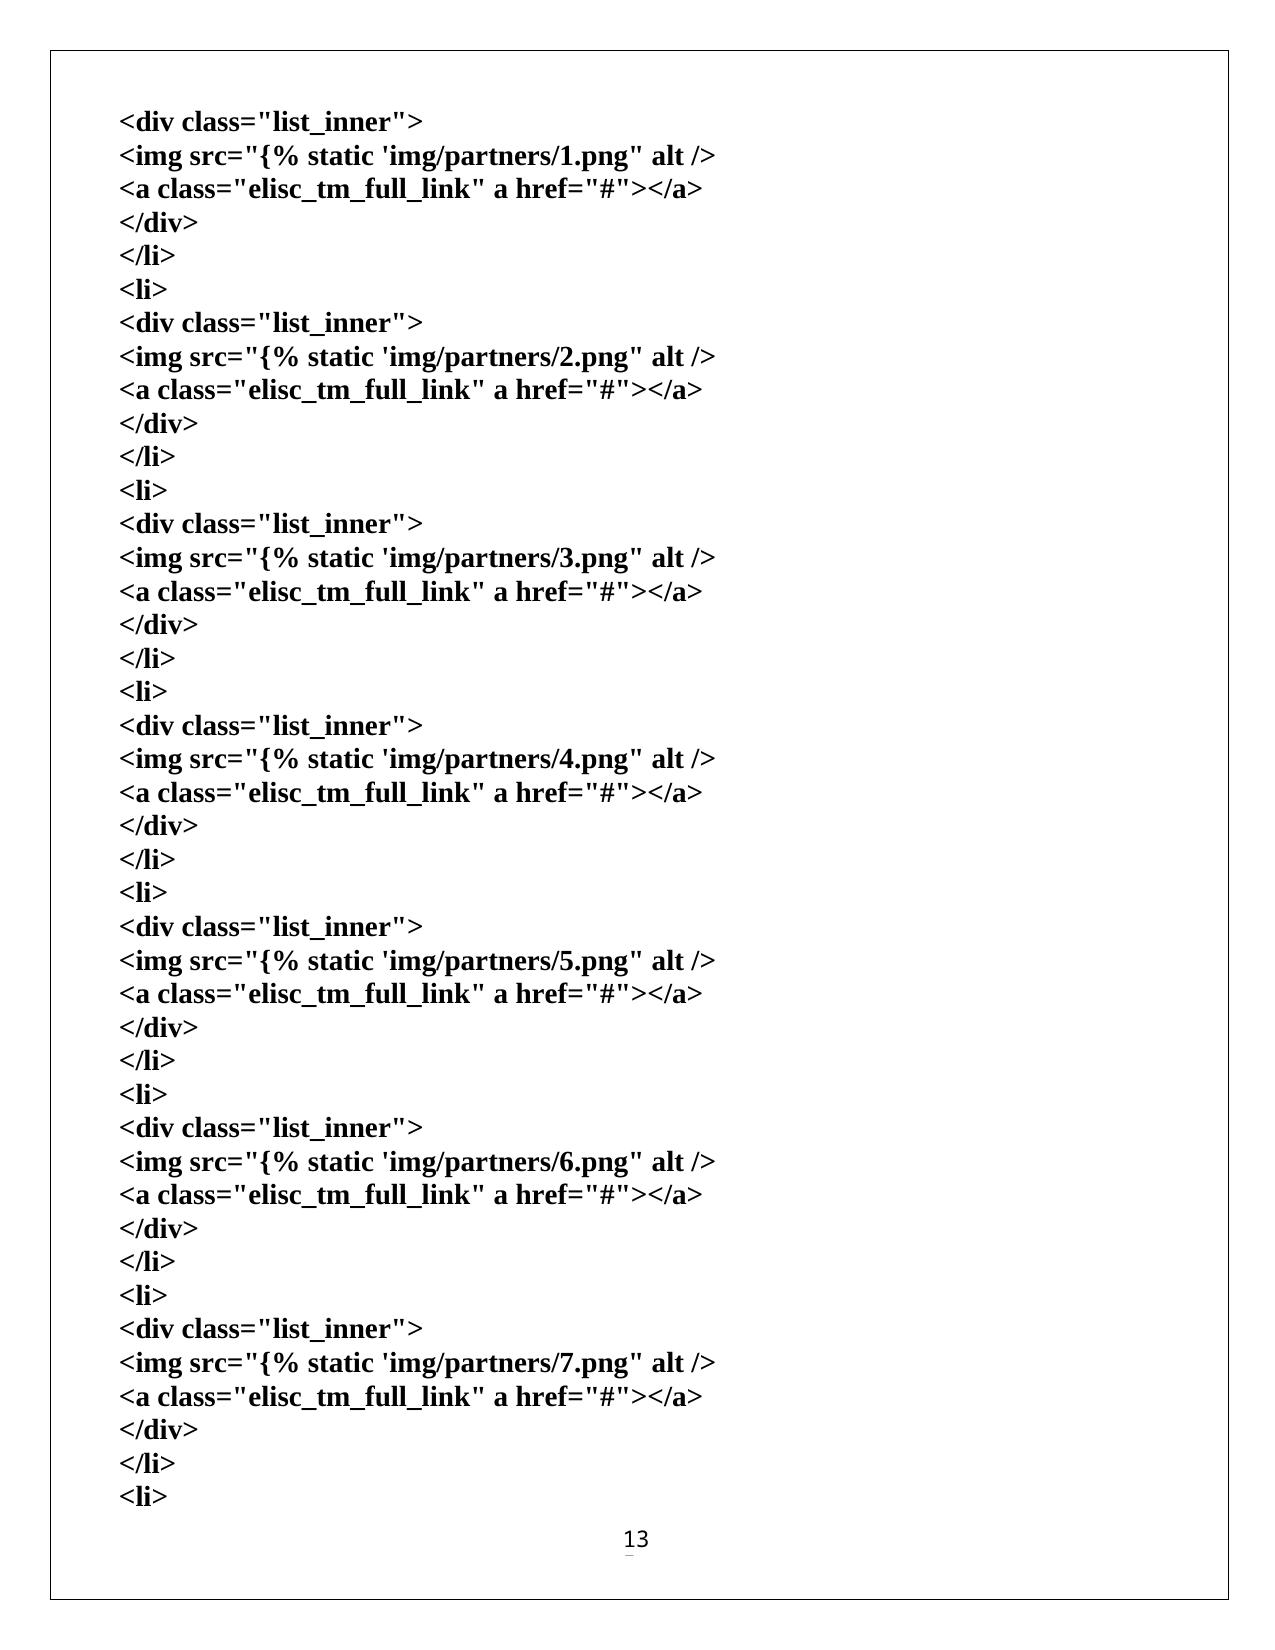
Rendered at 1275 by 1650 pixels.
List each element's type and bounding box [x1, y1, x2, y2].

text [119, 104, 1228, 1513]
